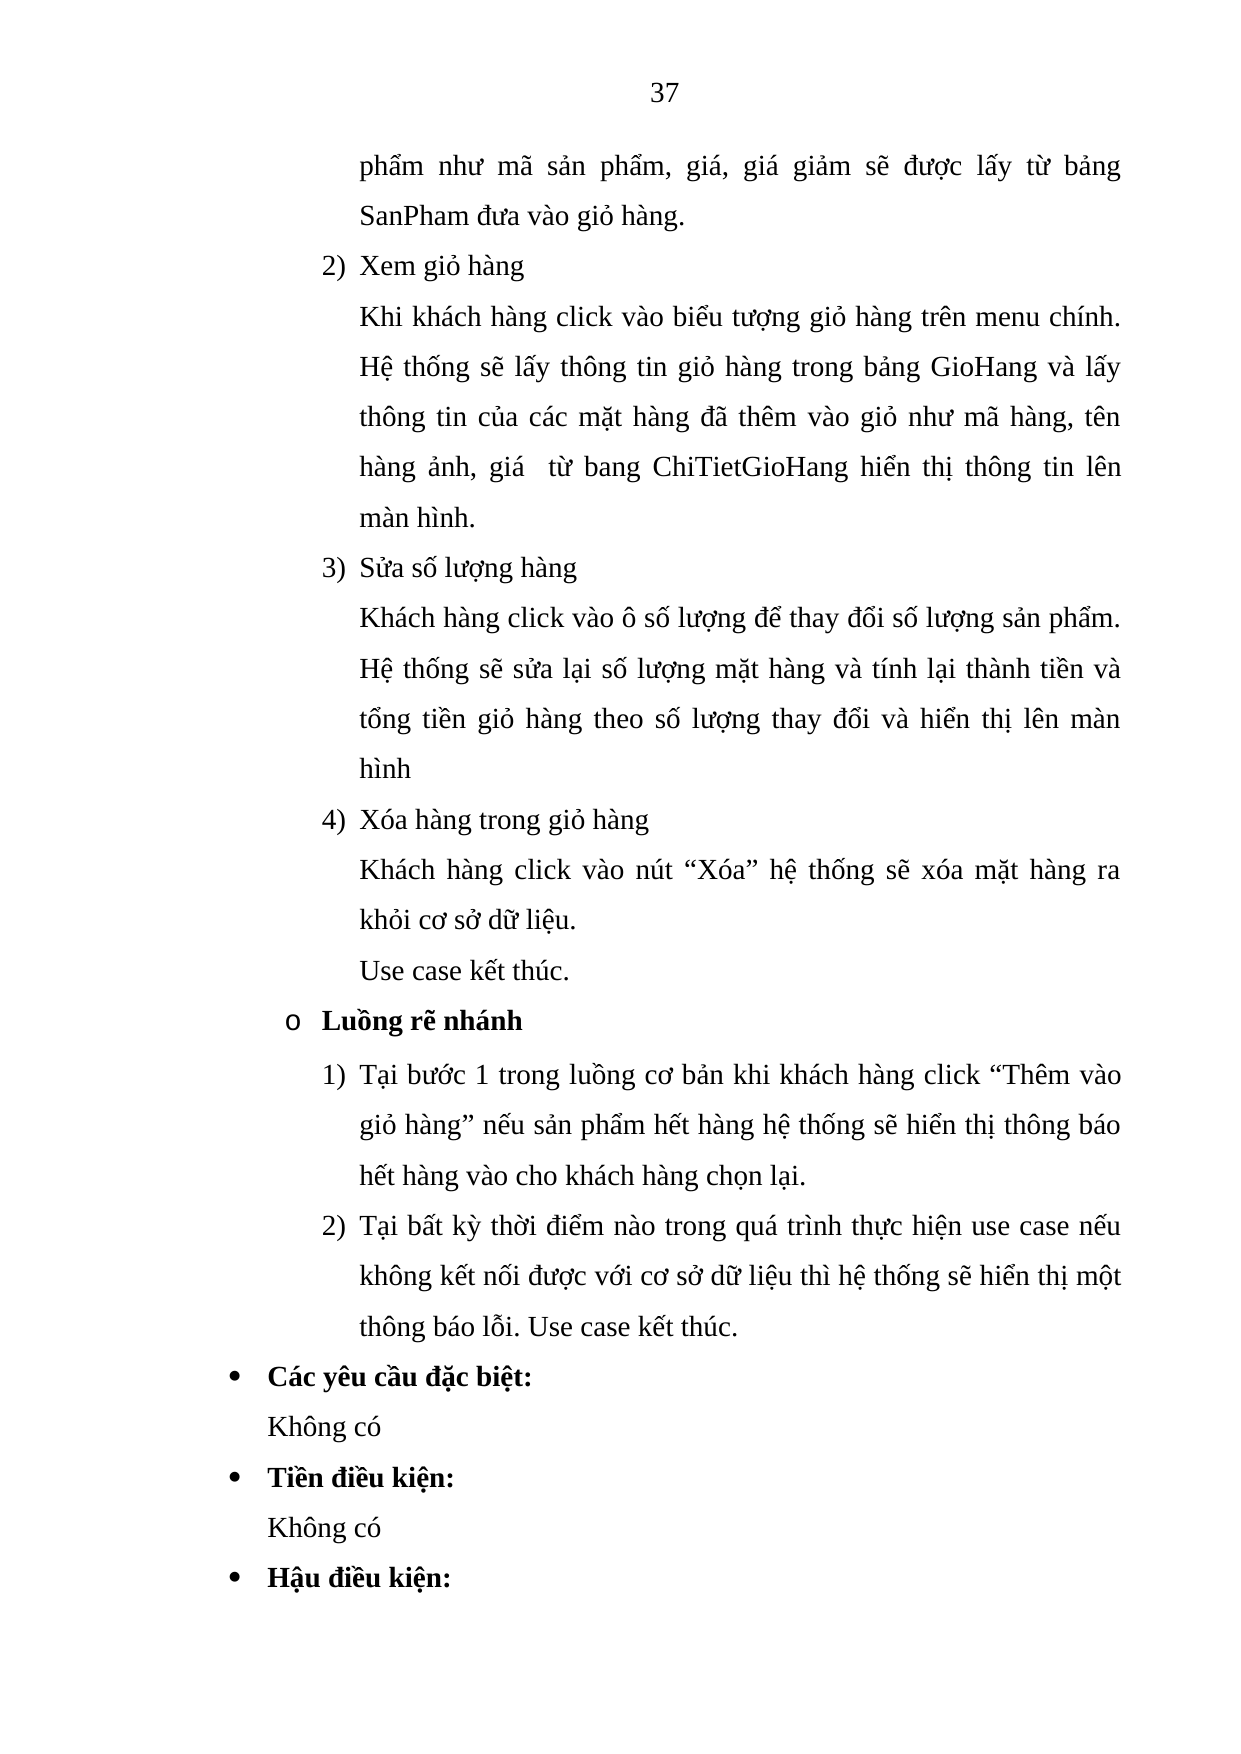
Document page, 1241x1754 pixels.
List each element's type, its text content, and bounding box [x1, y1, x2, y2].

list Hậu điều kiện: [229, 1560, 1122, 1594]
list Sửa số lượng hàng [322, 550, 1122, 584]
list Tại bước 1 trong luồng cơ bản khi khách hàng click “Thêm vào giỏ hàng” nếu sản phẩm hết hàng hệ thống sẽ hiển thị thông báo hết hàng vào cho khách hàng chọn lại. [322, 1057, 1122, 1191]
list Use case kết thúc. [359, 953, 1122, 986]
list Xem giỏ hàng [322, 248, 1122, 282]
list Khi khách hàng click vào biểu tượng giỏ hàng trên menu chính. Hệ thống sẽ lấy thông tin giỏ hàng trong bảng GioHang và lấy thông tin của các mặt hàng đã thêm vào giỏ như mã hàng, tên hàng ảnh, giá từ bang ChiTietGioHang hiển thị thông tin lên màn hình. [359, 299, 1122, 533]
list Không có [267, 1510, 1122, 1544]
list Khách hàng click vào ô số lượng để thay đổi số lượng sản phẩm. Hệ thống sẽ sửa lại số lượng mặt hàng và tính lại thành tiền và tổng tiền giỏ hàng theo số lượng thay đổi và hiển thị lên màn hình [359, 601, 1122, 785]
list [359, 148, 1122, 232]
list Luồng rẽ nhánh [284, 1003, 1122, 1039]
list Tiền điều kiện: [229, 1460, 1122, 1493]
list Tại bất kỳ thời điểm nào trong quá trình thực hiện use case nếu không kết nối được với cơ sở dữ liệu thì hệ thống sẽ hiển thị một thông báo lỗi. Use case kết thúc. [322, 1208, 1122, 1342]
list Không có [267, 1409, 1122, 1443]
list Khách hàng click vào nút “Xóa” hệ thống sẽ xóa mặt hàng ra khỏi cơ sở dữ liệu. [359, 852, 1122, 936]
list Các yêu cầu đặc biệt: [229, 1359, 1122, 1393]
list Xóa hàng trong giỏ hàng [322, 802, 1122, 835]
